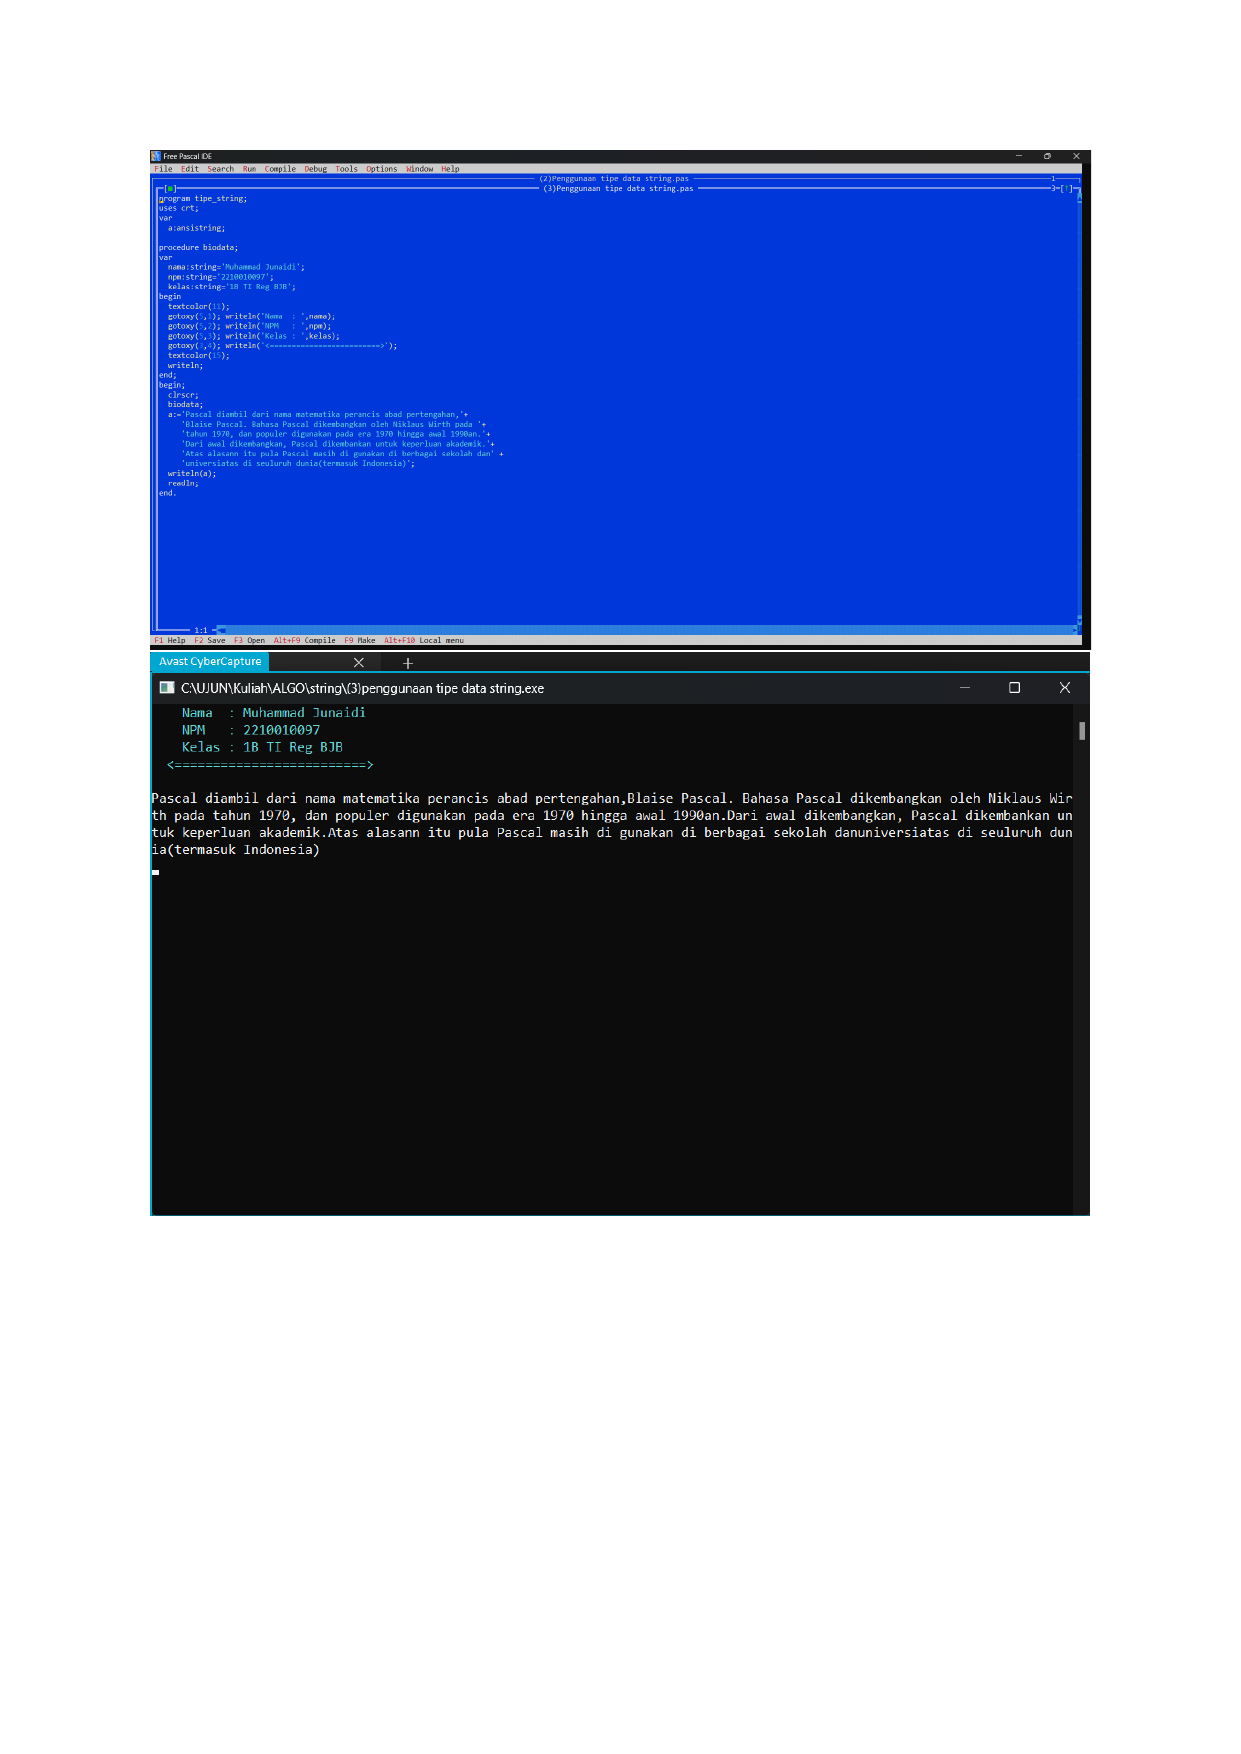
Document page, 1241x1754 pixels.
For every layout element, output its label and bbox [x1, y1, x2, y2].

picture [153, 674, 1090, 1216]
picture [150, 150, 1092, 650]
picture [270, 652, 1090, 670]
